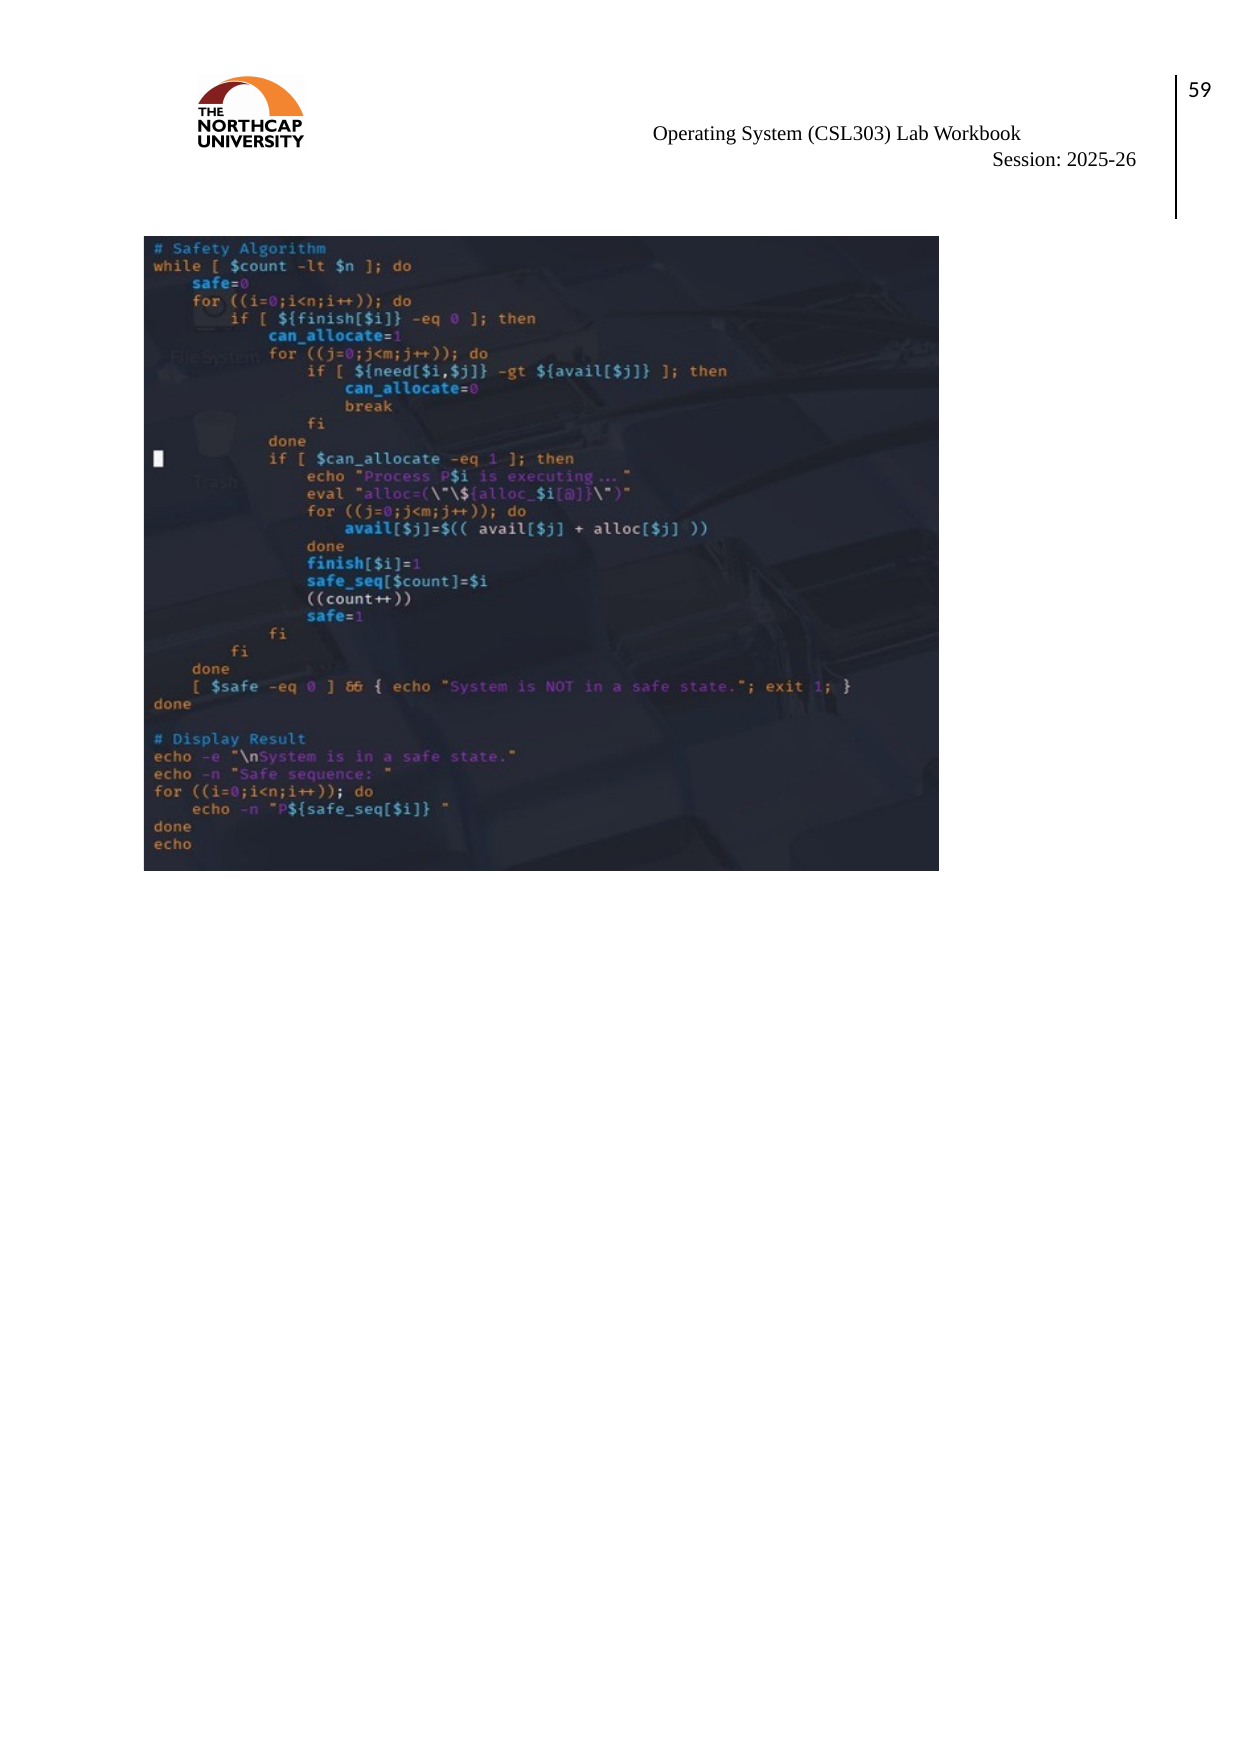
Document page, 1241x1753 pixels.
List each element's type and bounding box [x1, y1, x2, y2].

picture [143, 236, 939, 871]
picture [197, 75, 305, 150]
